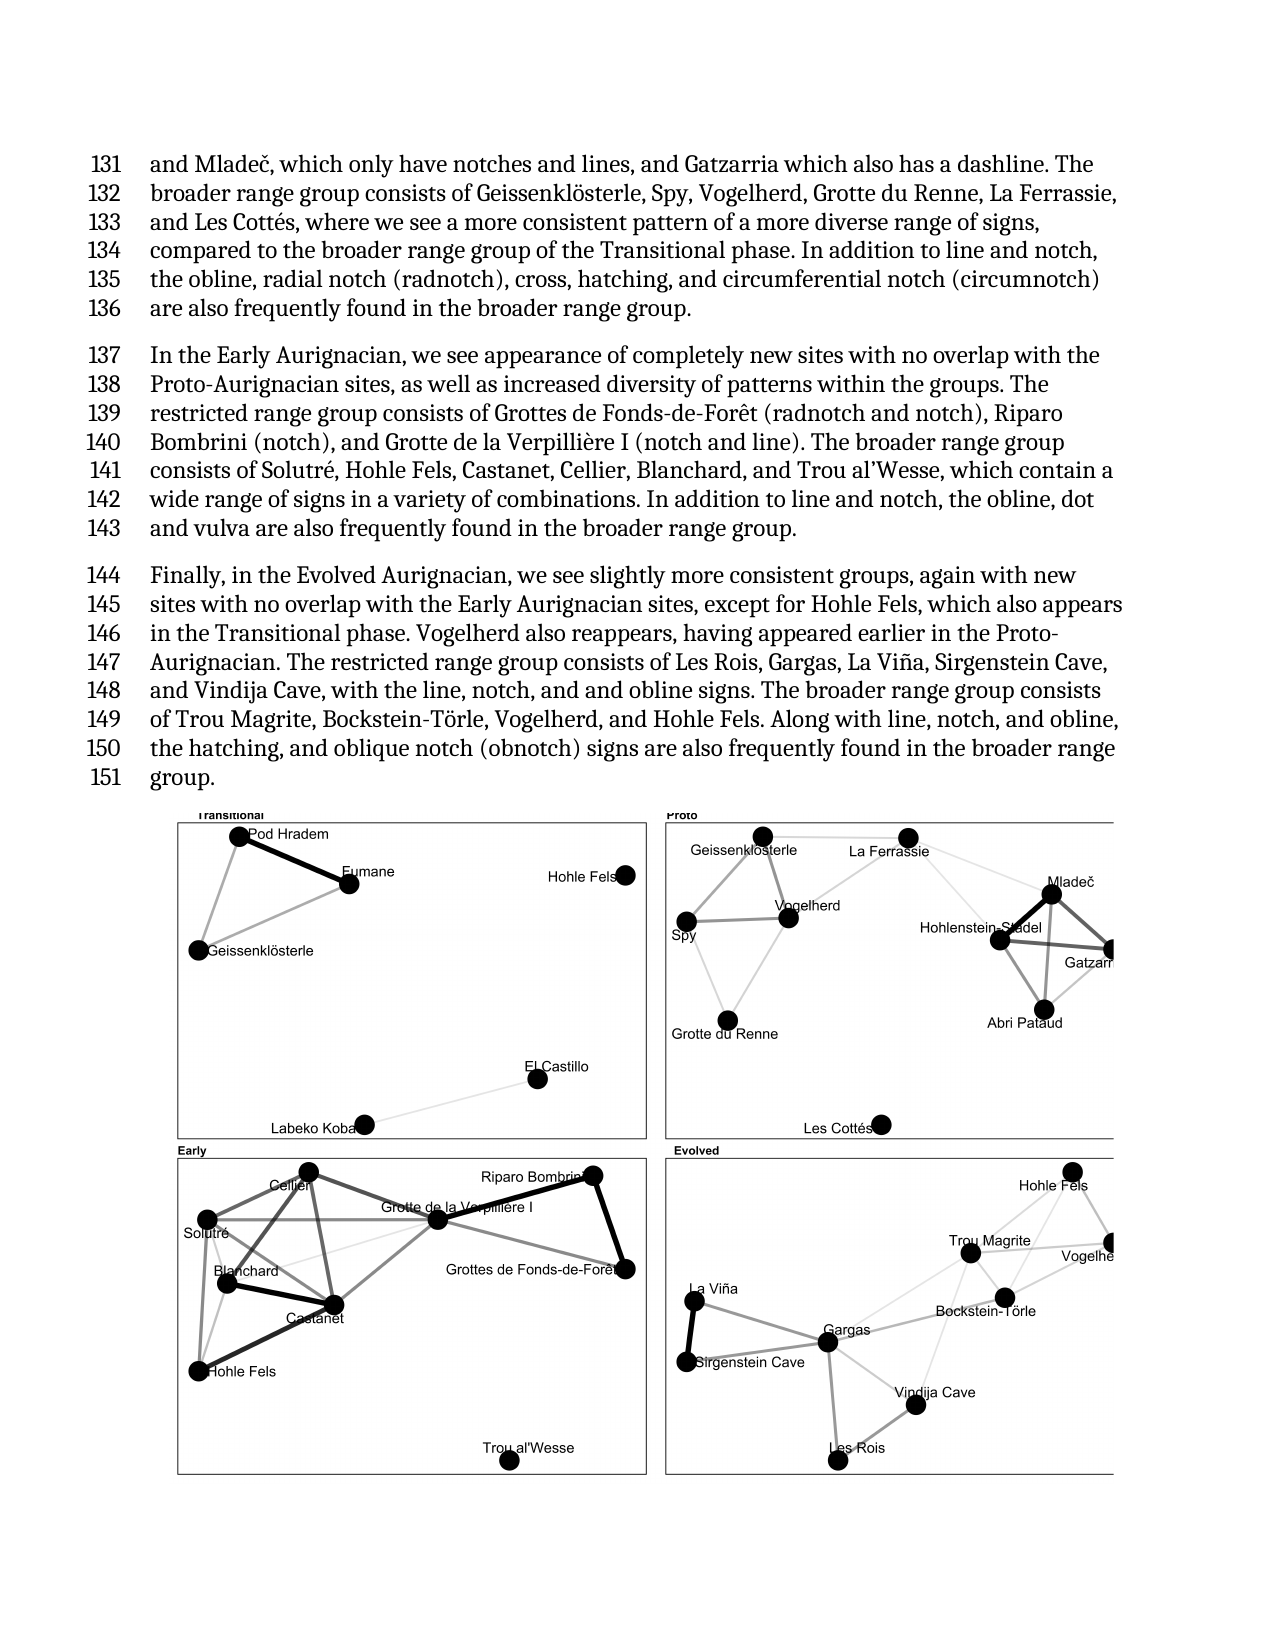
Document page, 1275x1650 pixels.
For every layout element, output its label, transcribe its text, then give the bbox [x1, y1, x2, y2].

text Finally, in the Evolved Aurignacian, we see slightly more consistent groups, again with new sites with no overlap with the Early Aurignacian sites, except for Hohle Fels, which also appears in the Transitional phase. Vogelherd also reappears, having appeared earlier in the Proto-Aurignacian. The restricted range group consists of Les Rois, Gargas, La Viña, Sirgenstein Cave, and Vindija Cave, with the line, notch, and and obline signs. The broader range group consists of Trou Magrite, Bockstein-Törle, Vogelherd, and Hohle Fels. Along with line, notch, and obline, the hatching, and oblique notch (obnotch) signs are also frequently found in the broader range group. [150, 561, 1125, 791]
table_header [139, 810, 1114, 1488]
picture [168, 813, 1114, 1484]
text In the Early Aurignacian, we see appearance of completely new sites with no overlap with the Proto-Aurignacian sites, as well as increased diversity of patterns within the groups. The restricted range group consists of Grottes de Fonds-de-Forêt (radnotch and notch), Riparo Bombrini (notch), and Grotte de la Verpillière I (notch and line). The broader range group consists of Solutré, Hohle Fels, Castanet, Cellier, Blanchard, and Trou al’Wesse, which contain a wide range of signs in a variety of combinations. In addition to line and notch, the obline, dot and vulva are also frequently found in the broader range group. [150, 341, 1125, 542]
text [150, 150, 1125, 322]
